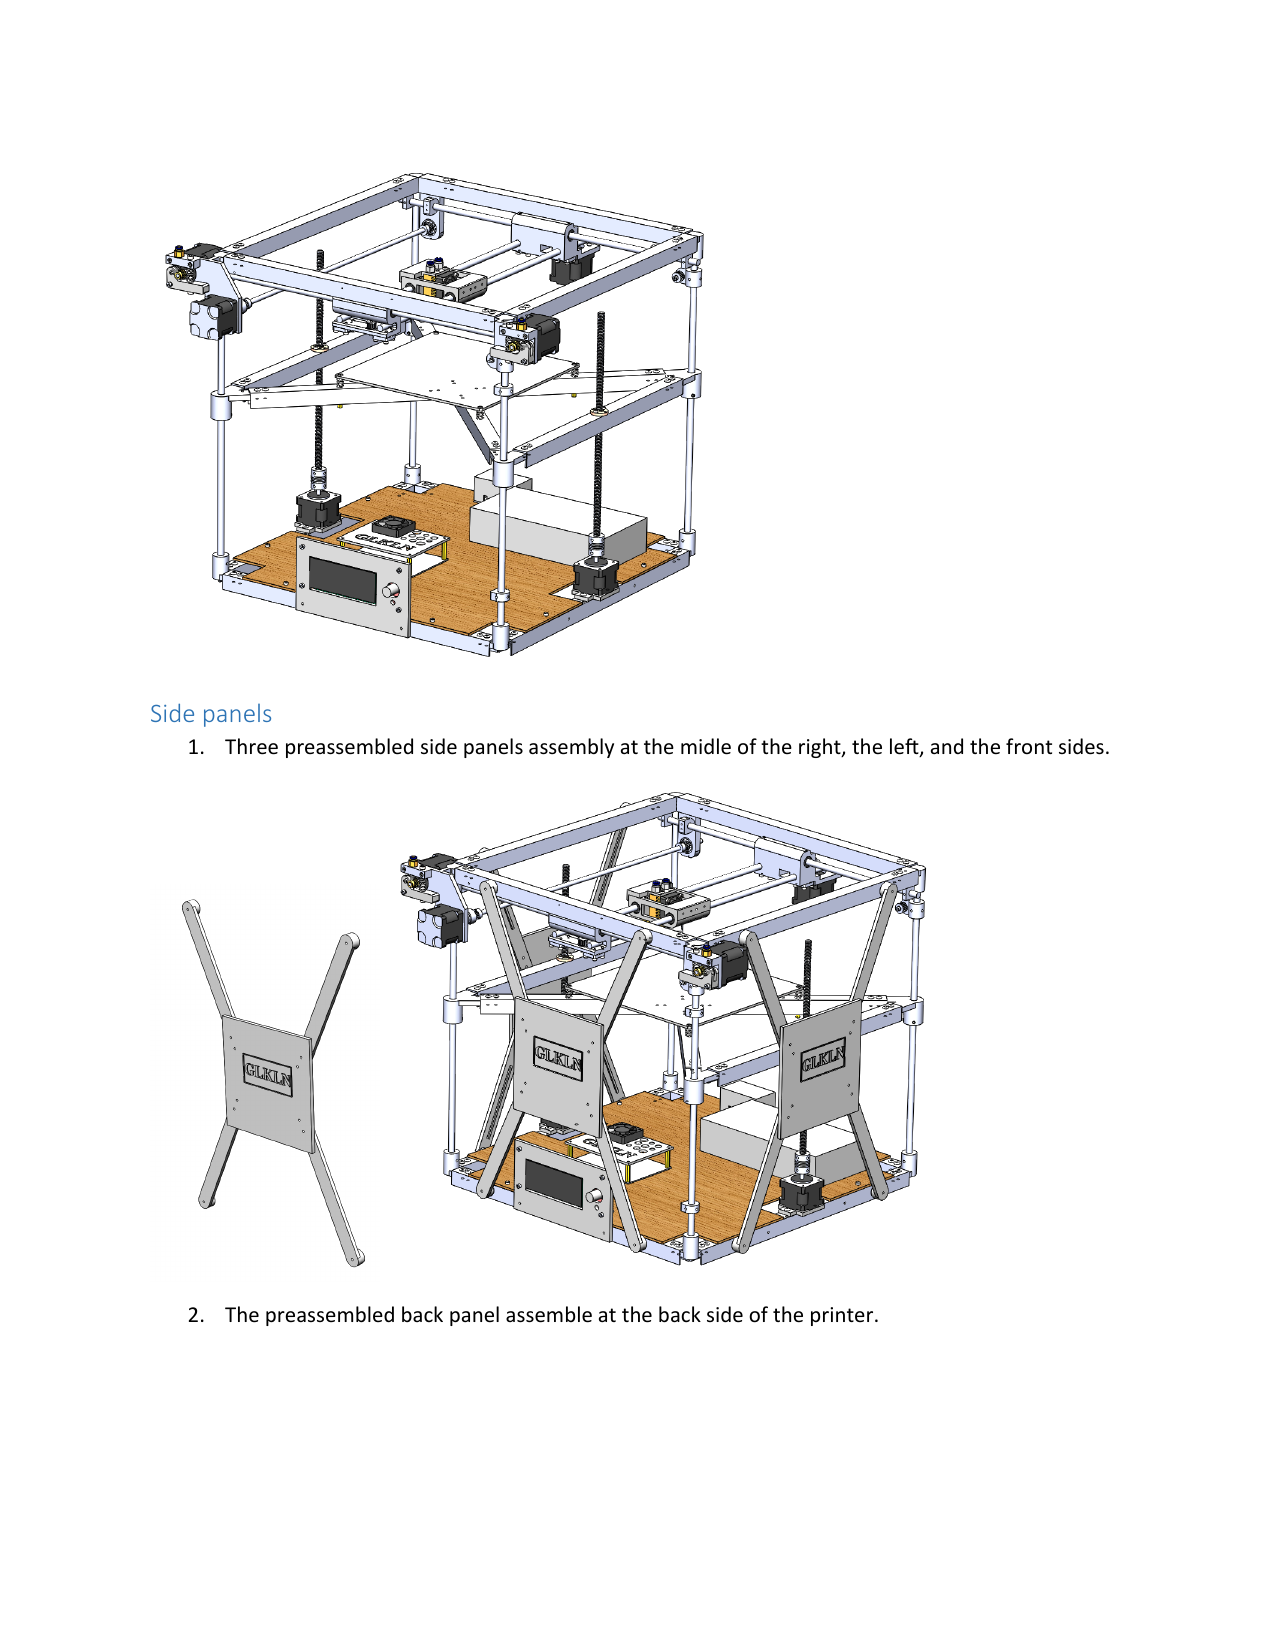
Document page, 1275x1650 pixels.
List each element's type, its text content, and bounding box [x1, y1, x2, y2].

picture [150, 884, 381, 1282]
list Three preassembled side panels assembly at the midle of the right, the left, and the front sides. [187, 732, 1125, 760]
list The preassembled back panel assemble at the back side of the printer. [187, 1300, 1125, 1328]
subtitle Side panels [150, 697, 1125, 730]
picture [385, 779, 947, 1282]
picture [150, 150, 733, 670]
